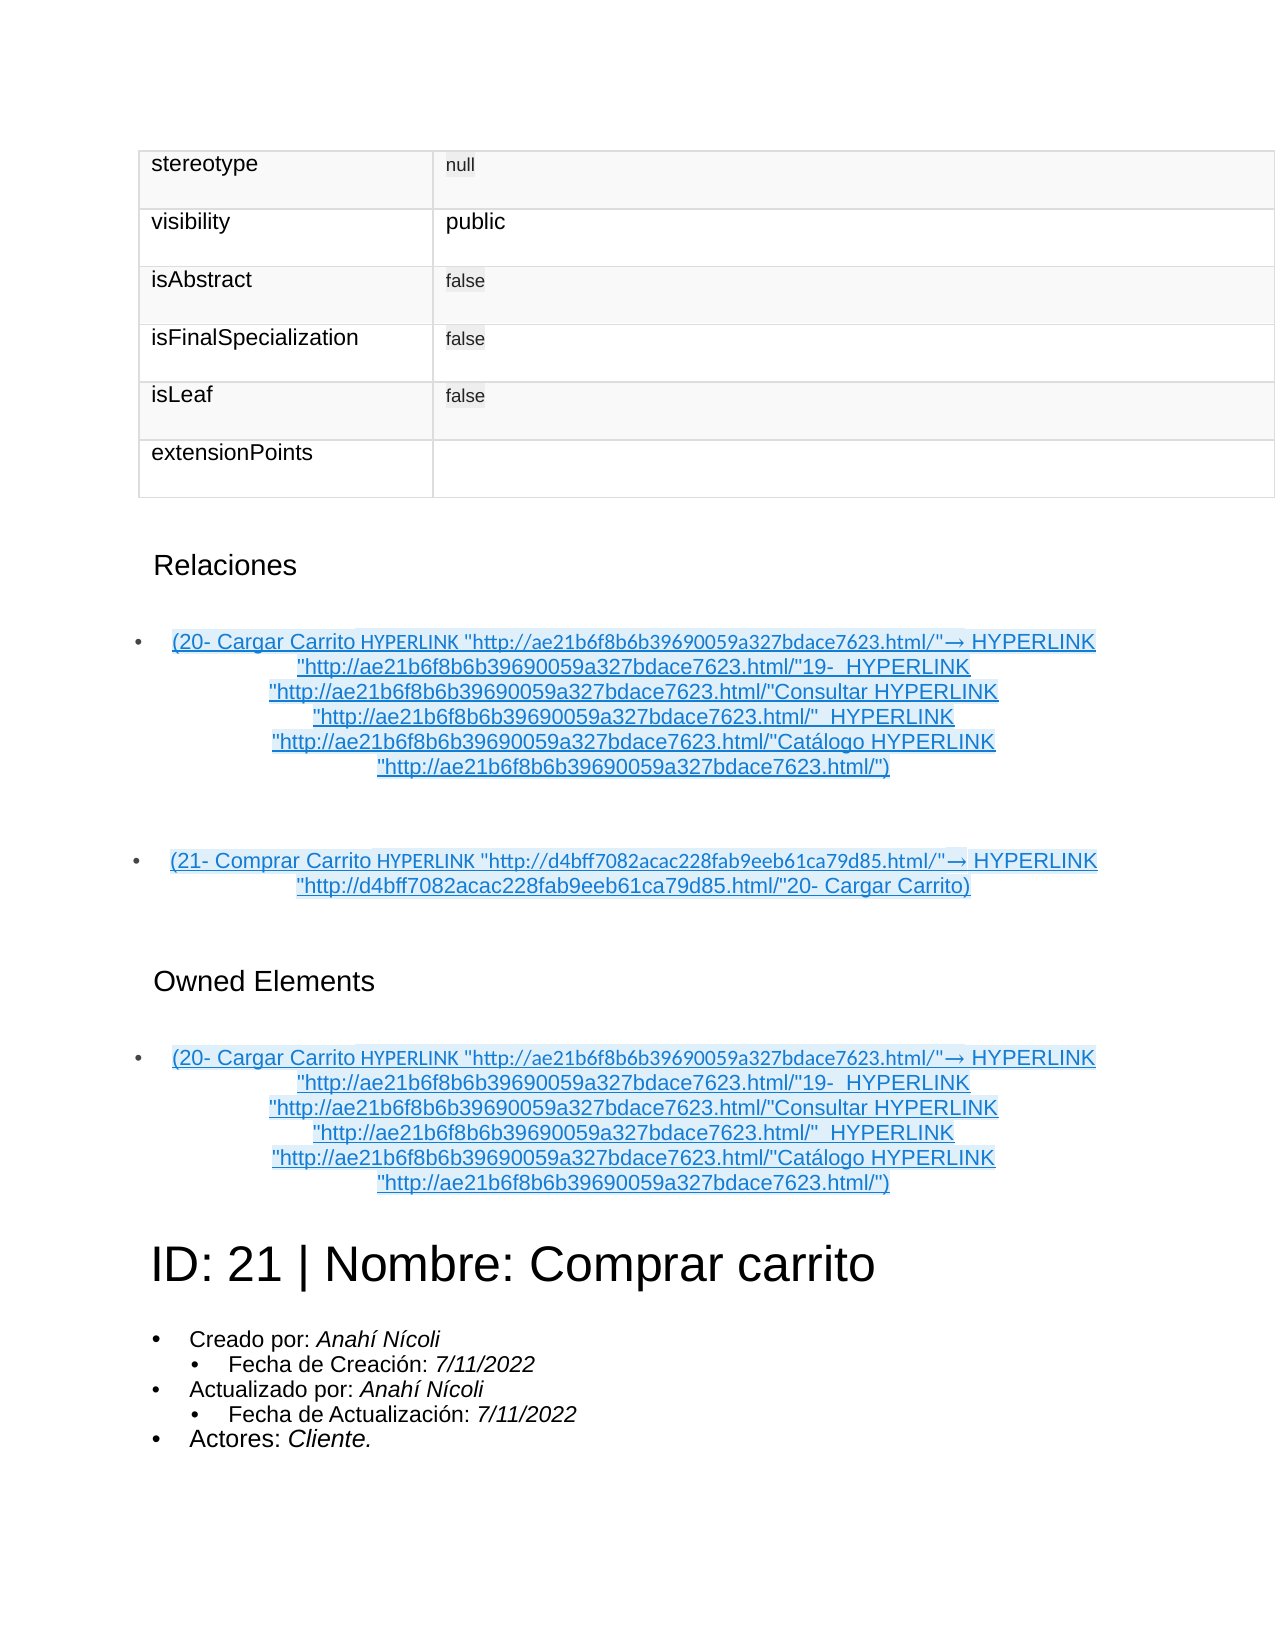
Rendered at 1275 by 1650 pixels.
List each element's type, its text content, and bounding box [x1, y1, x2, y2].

list Fecha de Actualización: 7/11/2022 [191, 1403, 1125, 1428]
list (20- Cargar Carrito HYPERLINK "http://ae21b6f8b6b39690059a327bdace7623.html/"→ HYPERLINK "http://ae21b6f8b6b39690059a327bdace7623.html/"19- HYPERLINK "http://ae21b6f8b6b39690059a327bdace7623.html/"Consultar HYPERLINK "http://ae21b6f8b6b39690059a327bdace7623.html/" HYPERLINK "http://ae21b6f8b6b39690059a327bdace7623.html/"Catálogo HYPERLINK "http://ae21b6f8b6b39690059a327bdace7623.html/") [890, 1045, 1117, 1195]
table_cell false [434, 267, 1274, 323]
table_cell public [434, 210, 1274, 266]
table_cell visibility [140, 210, 432, 266]
table_cell stereotype [140, 152, 432, 208]
text ID: 21 | Nombre: Comprar carrito [643, 1261, 1125, 1286]
list Actores: Cliente. [152, 1428, 1125, 1453]
list (20- Cargar Carrito HYPERLINK "http://ae21b6f8b6b39690059a327bdace7623.html/"→ HYPERLINK "http://ae21b6f8b6b39690059a327bdace7623.html/"19- HYPERLINK "http://ae21b6f8b6b39690059a327bdace7623.html/"Consultar HYPERLINK "http://ae21b6f8b6b39690059a327bdace7623.html/" HYPERLINK "http://ae21b6f8b6b39690059a327bdace7623.html/"Catálogo HYPERLINK "http://ae21b6f8b6b39690059a327bdace7623.html/") [112, 629, 377, 779]
table_cell isFinalSpecialization [140, 325, 432, 381]
table_cell false [434, 325, 1274, 381]
text Owned Elements [150, 954, 1125, 1001]
table_cell isLeaf [140, 383, 432, 439]
table_cell isAbstract [140, 267, 432, 323]
list Fecha de Creación: 7/11/2022 [191, 1353, 1125, 1378]
table_cell extensionPoints [140, 441, 432, 497]
list (20- Cargar Carrito HYPERLINK "http://ae21b6f8b6b39690059a327bdace7623.html/"→ HYPERLINK "http://ae21b6f8b6b39690059a327bdace7623.html/"19- HYPERLINK "http://ae21b6f8b6b39690059a327bdace7623.html/"Consultar HYPERLINK "http://ae21b6f8b6b39690059a327bdace7623.html/" HYPERLINK "http://ae21b6f8b6b39690059a327bdace7623.html/"Catálogo HYPERLINK "http://ae21b6f8b6b39690059a327bdace7623.html/") [112, 1045, 377, 1195]
text ID: 21 | Nombre: Comprar carrito [150, 1261, 301, 1286]
text ID: 21 | Nombre: Comprar carrito [306, 1261, 638, 1286]
table_cell null [434, 152, 1274, 208]
list Actualizado por: Anahí Nícoli [152, 1378, 1125, 1403]
text Relaciones [150, 537, 1125, 584]
list Creado por: Anahí Nícoli [152, 1328, 1125, 1353]
list (20- Cargar Carrito HYPERLINK "http://ae21b6f8b6b39690059a327bdace7623.html/"→ HYPERLINK "http://ae21b6f8b6b39690059a327bdace7623.html/"19- HYPERLINK "http://ae21b6f8b6b39690059a327bdace7623.html/"Consultar HYPERLINK "http://ae21b6f8b6b39690059a327bdace7623.html/" HYPERLINK "http://ae21b6f8b6b39690059a327bdace7623.html/"Catálogo HYPERLINK "http://ae21b6f8b6b39690059a327bdace7623.html/") [890, 629, 1117, 779]
table_cell [434, 441, 1274, 497]
table_cell false [434, 383, 1274, 439]
